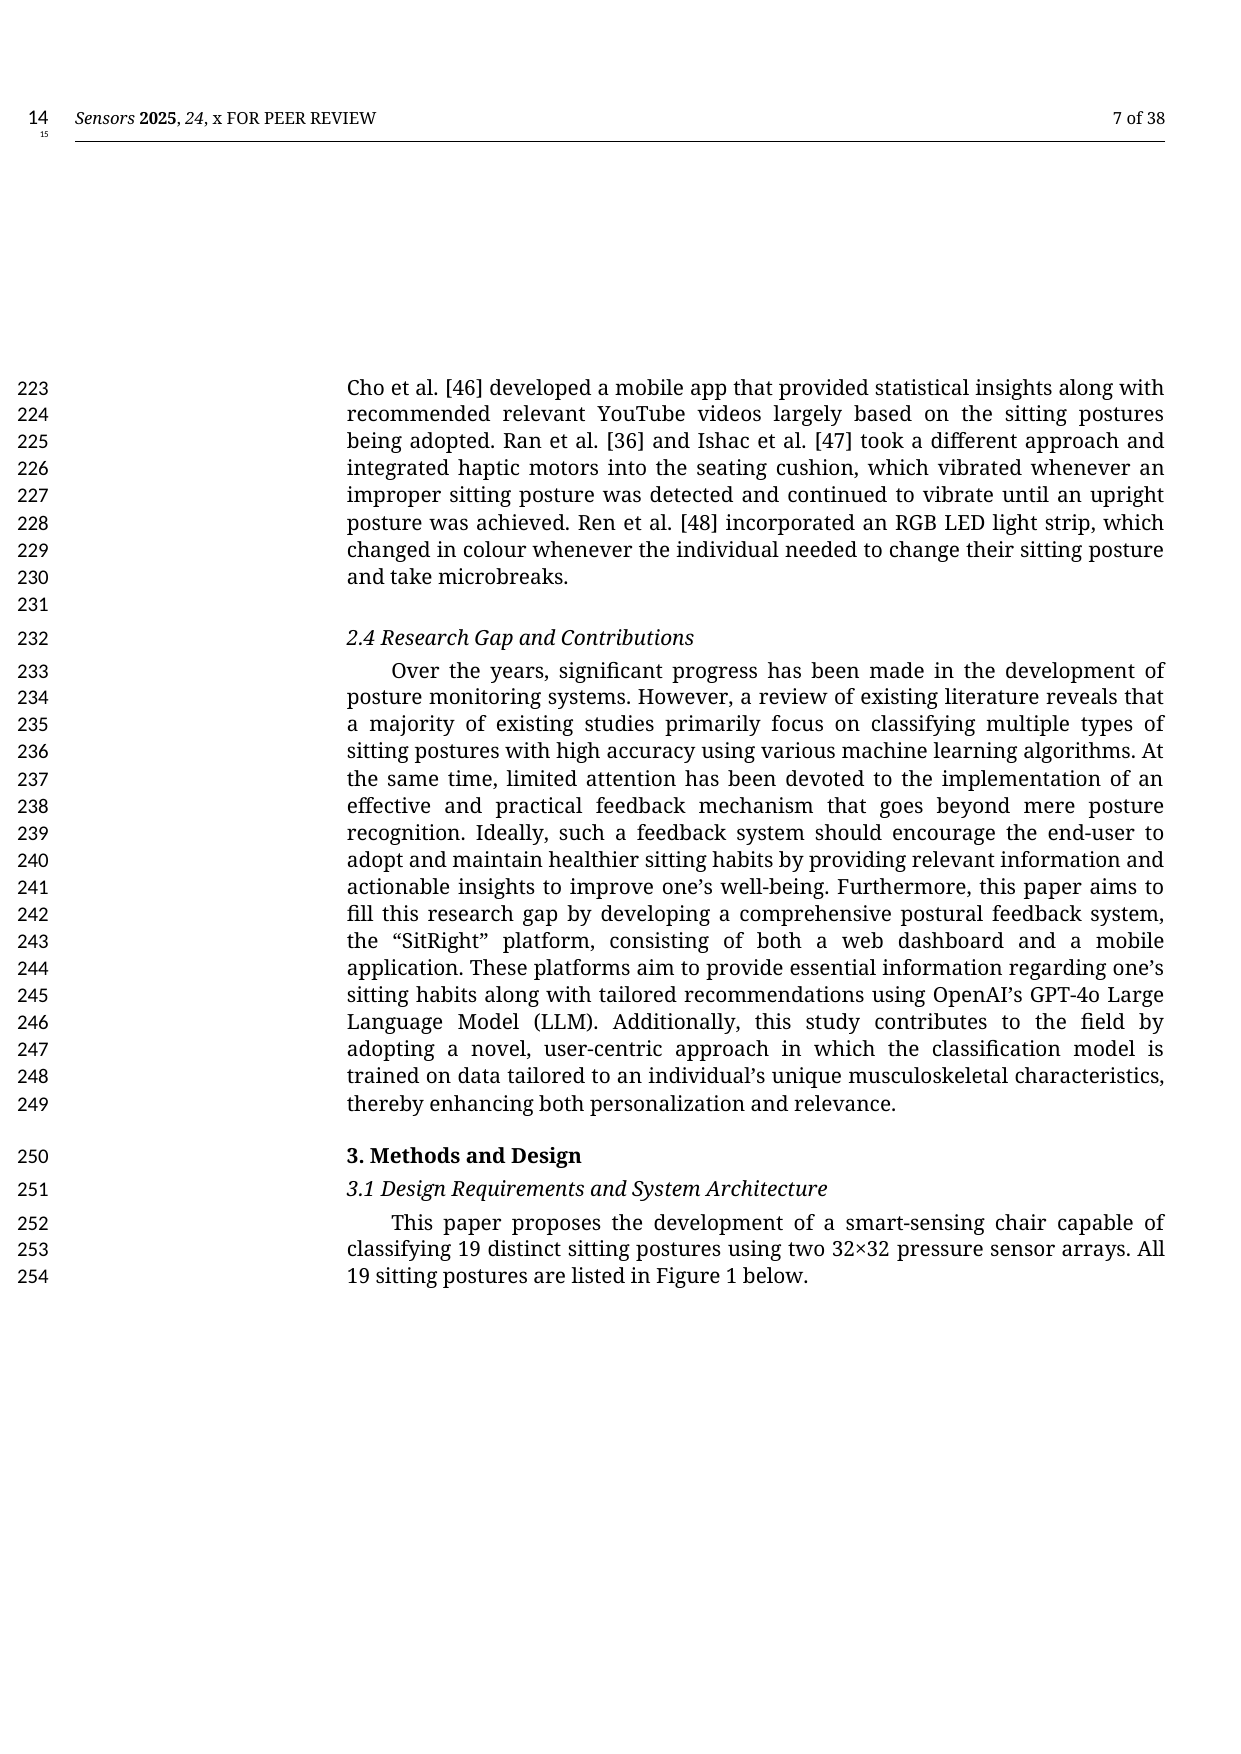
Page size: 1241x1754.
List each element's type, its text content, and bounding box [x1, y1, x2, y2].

subtitle 2.4 Research Gap and Contributions [347, 623, 1165, 651]
text Over the years, significant progress has been made in the development of posture monitoring systems. However, a review of existing literature reveals that a majority of existing studies primarily focus on classifying multiple types of sitting postures with high accuracy using various machine learning algorithms. At the same time, limited attention has been devoted to the implementation of an effective and practical feedback mechanism that goes beyond mere posture recognition. Ideally, such a feedback system should encourage the end-user to adopt and maintain healthier sitting habits by providing relevant information and actionable insights to improve one’s well-being. Furthermore, this paper aims to fill this research gap by developing a comprehensive postural feedback system, the “SitRight” platform, consisting of both a web dashboard and a mobile application. These platforms aim to provide essential information regarding one’s sitting habits along with tailored recommendations using OpenAI’s GPT-4o Large Language Model (LLM). Additionally, this study contributes to the field by adopting a novel, user-centric approach in which the classification model is trained on data tailored to an individual’s unique musculoskeletal characteristics, thereby enhancing both personalization and relevance. [347, 657, 1165, 1117]
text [347, 374, 1165, 590]
subtitle 3.1 Design Requirements and System Architecture [347, 1175, 1165, 1202]
text This paper proposes the development of a smart-sensing chair capable of classifying 19 distinct sitting postures using two 32×32 pressure sensor arrays. All 19 sitting postures are listed in Figure 1 below. [347, 1208, 1165, 1290]
subtitle 3. Methods and Design [347, 1142, 1165, 1169]
